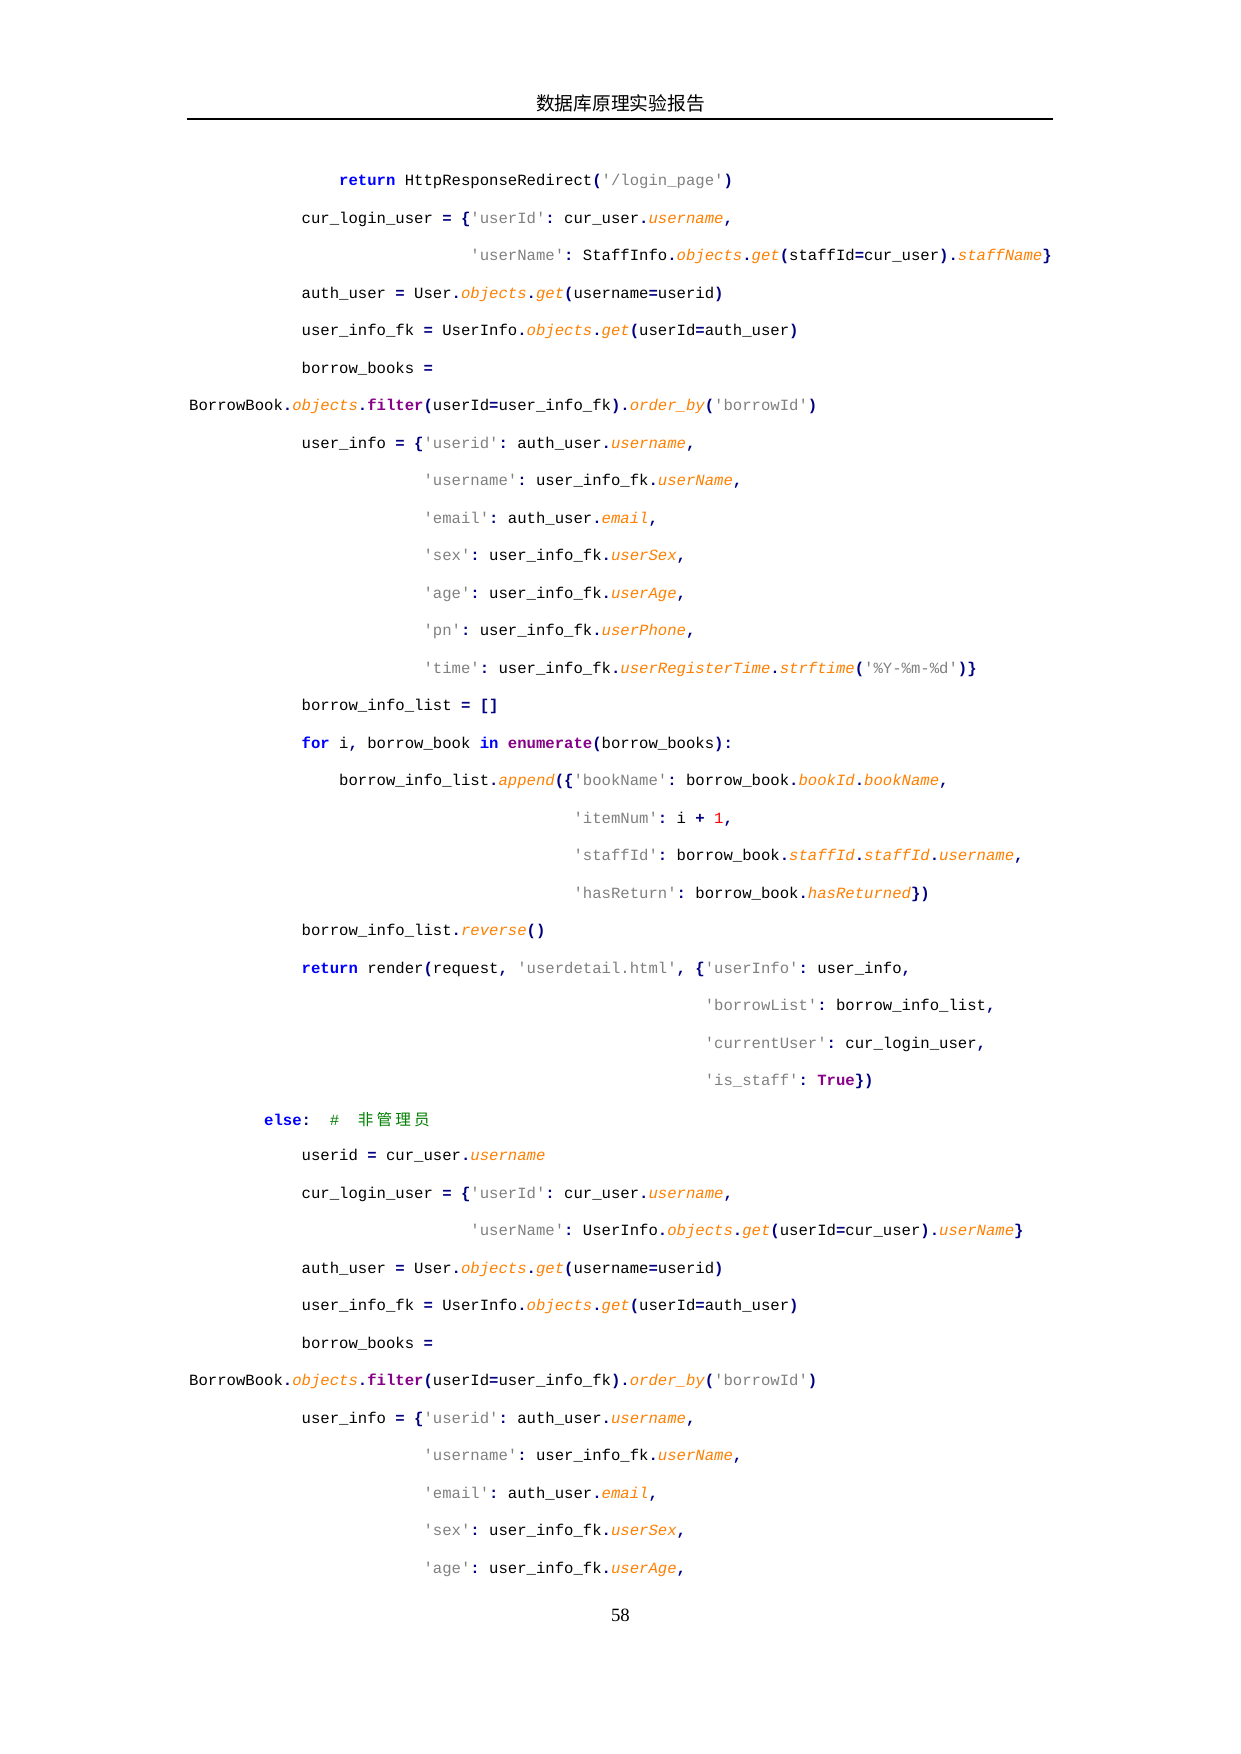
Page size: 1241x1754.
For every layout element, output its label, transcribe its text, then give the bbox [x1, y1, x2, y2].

text cur_login_user = {'userId': cur_user.username, [189, 1175, 1051, 1213]
text 'is_staff': True}) [189, 1063, 1051, 1100]
text user_info_fk = UserInfo.objects.get(userId=auth_user) [189, 313, 1051, 350]
text borrow_books = BorrowBook.objects.filter(userId=user_info_fk).order_by('borrowId') [189, 350, 1051, 425]
text 'email': auth_user.email, [189, 1475, 1051, 1513]
text return render(request, 'userdetail.html', {'userInfo': user_info, [189, 950, 1051, 988]
text 'sex': user_info_fk.userSex, [189, 538, 1051, 575]
text 'borrowList': borrow_info_list, [189, 988, 1051, 1025]
text 'age': user_info_fk.userAge, [189, 575, 1051, 613]
text return HttpResponseRedirect('/login_page') [189, 163, 1051, 200]
text borrow_books = BorrowBook.objects.filter(userId=user_info_fk).order_by('borrowId') [189, 1325, 1051, 1400]
text 'pn': user_info_fk.userPhone, [189, 613, 1051, 650]
text 'age': user_info_fk.userAge, [189, 1550, 1051, 1588]
text 'userName': StaffInfo.objects.get(staffId=cur_user).staffName} [189, 238, 1051, 275]
text user_info_fk = UserInfo.objects.get(userId=auth_user) [189, 1288, 1051, 1325]
text borrow_info_list = [] [189, 688, 1051, 725]
text 'sex': user_info_fk.userSex, [189, 1513, 1051, 1550]
text user_info = {'userid': auth_user.username, [189, 1400, 1051, 1438]
text 'currentUser': cur_login_user, [189, 1025, 1051, 1063]
text 'username': user_info_fk.userName, [189, 463, 1051, 500]
text auth_user = User.objects.get(username=userid) [189, 1250, 1051, 1288]
text borrow_info_list.append({'bookName': borrow_book.bookId.bookName, [189, 763, 1051, 800]
text 'userName': UserInfo.objects.get(userId=cur_user).userName} [189, 1213, 1051, 1250]
text 'email': auth_user.email, [189, 500, 1051, 538]
text for i, borrow_book in enumerate(borrow_books): [189, 725, 1051, 763]
text cur_login_user = {'userId': cur_user.username, [189, 200, 1051, 238]
text auth_user = User.objects.get(username=userid) [189, 275, 1051, 313]
text userid = cur_user.username [189, 1138, 1051, 1175]
text 'staffId': borrow_book.staffId.staffId.username, [189, 838, 1051, 875]
text 'username': user_info_fk.userName, [189, 1438, 1051, 1475]
text borrow_info_list.reverse() [189, 913, 1051, 950]
text 'time': user_info_fk.userRegisterTime.strftime('%Y-%m-%d')} [189, 650, 1051, 688]
text 'itemNum': i + 1, [189, 800, 1051, 838]
text 'hasReturn': borrow_book.hasReturned}) [189, 875, 1051, 913]
text user_info = {'userid': auth_user.username, [189, 425, 1051, 463]
text else: # 非管理员 [189, 1100, 1051, 1138]
